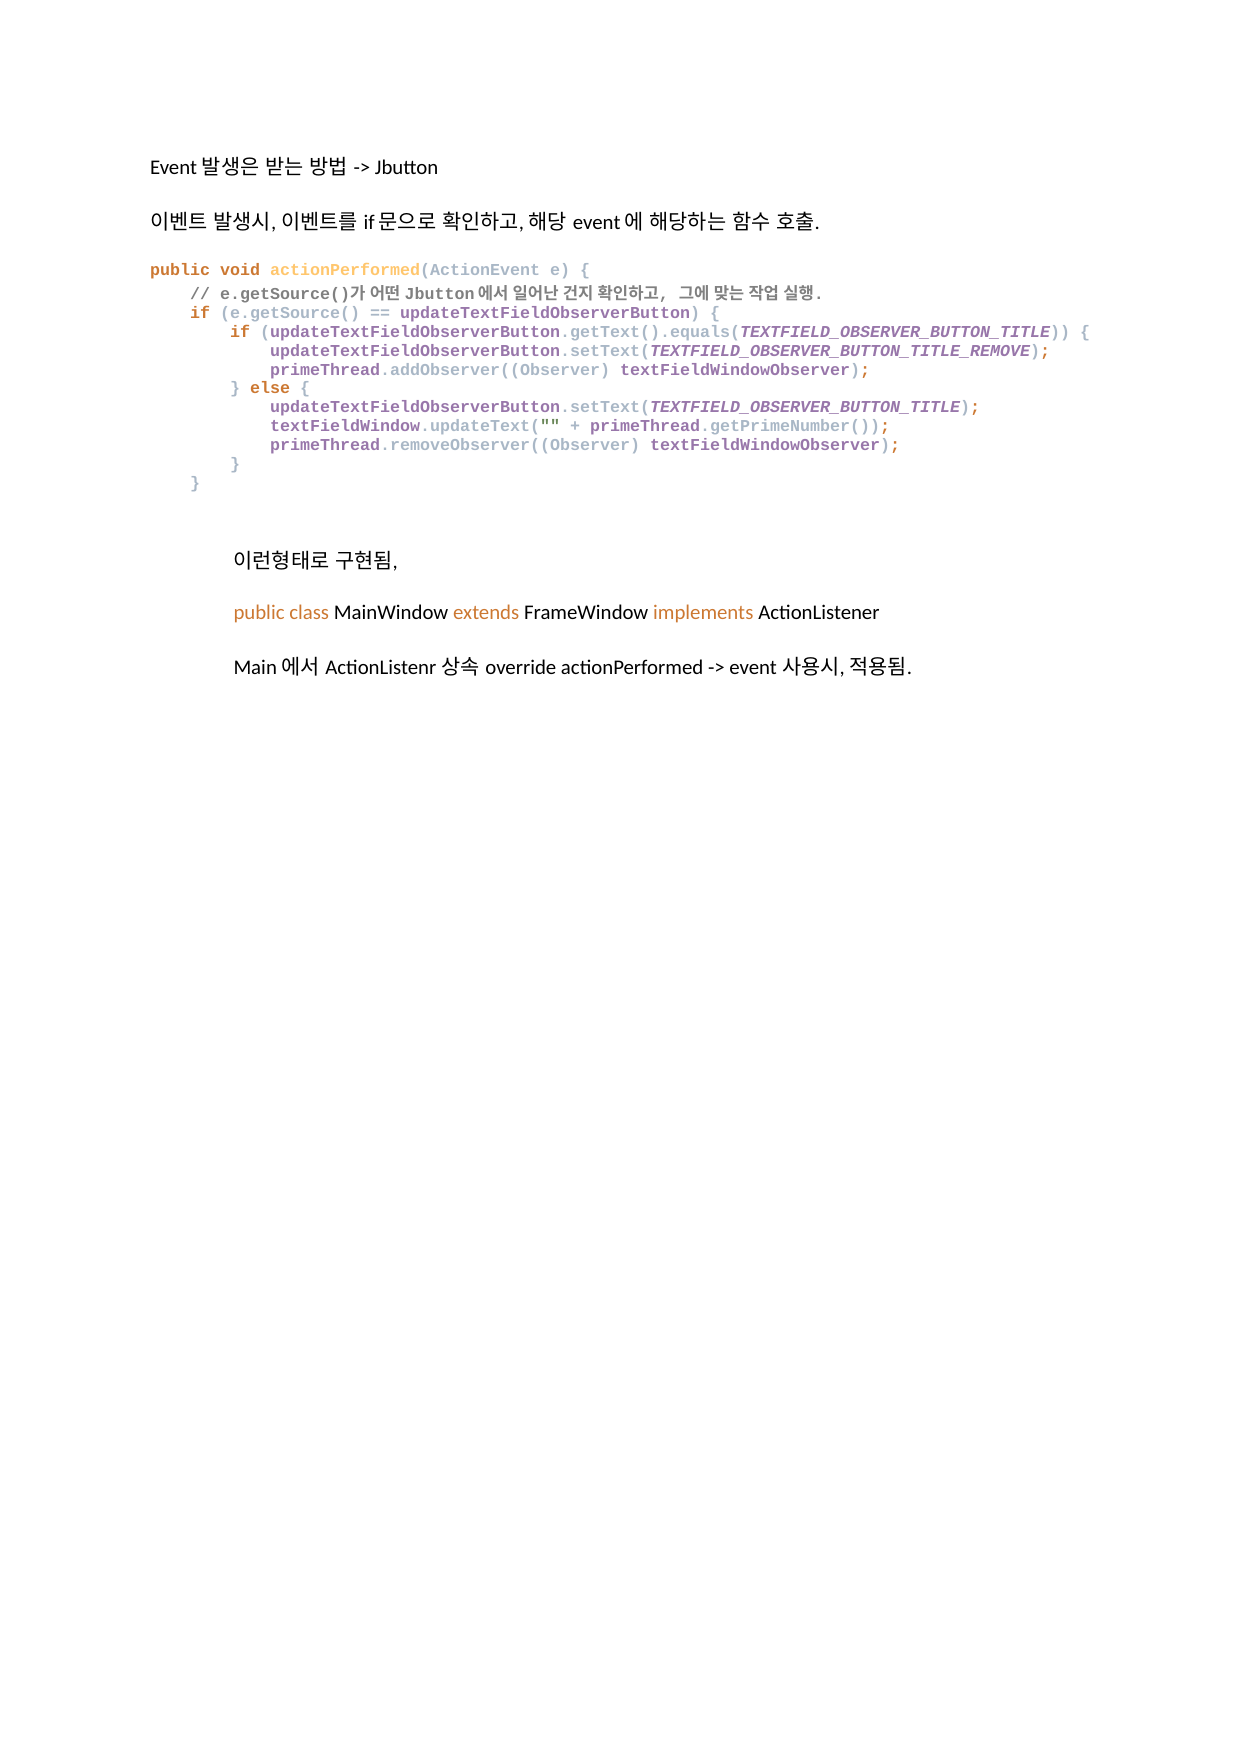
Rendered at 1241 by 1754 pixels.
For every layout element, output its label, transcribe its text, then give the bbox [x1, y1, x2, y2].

text public void actionPerformed(ActionEvent e) { // e.getSource()가 어떤 Jbutton에서 일어난 건지 확인하고, 그에 맞는 작업 실행. if (e.getSource() == updateTextFieldObserverButton) { if (updateTextFieldObserverButton.getText().equals(TEXTFIELD_OBSERVER_BUTTON_TITLE)) { updateTextFieldObserverButton.setText(TEXTFIELD_OBSERVER_BUTTON_TITLE_REMOVE); primeThread.addObserver((Observer) textFieldWindowObserver); } else { updateTextFieldObserverButton.setText(TEXTFIELD_OBSERVER_BUTTON_TITLE); textFieldWindow.updateText("" + primeThread.getPrimeNumber()); primeThread.removeObserver((Observer) textFieldWindowObserver); } } [150, 261, 1090, 493]
text Event 발생은 받는 방법 -> Jbutton [150, 150, 1090, 180]
text public class MainWindow extends FrameWindow implements ActionListener [233, 599, 1090, 625]
text 이벤트 발생시, 이벤트를 if문으로 확인하고, 해당 event에 해당하는 함수 호출. [150, 206, 1090, 236]
text 이런형태로 구현됨, [233, 544, 1090, 574]
text Main에서 ActionListenr 상속 override actionPerformed -> event 사용시, 적용됨. [233, 650, 1090, 681]
